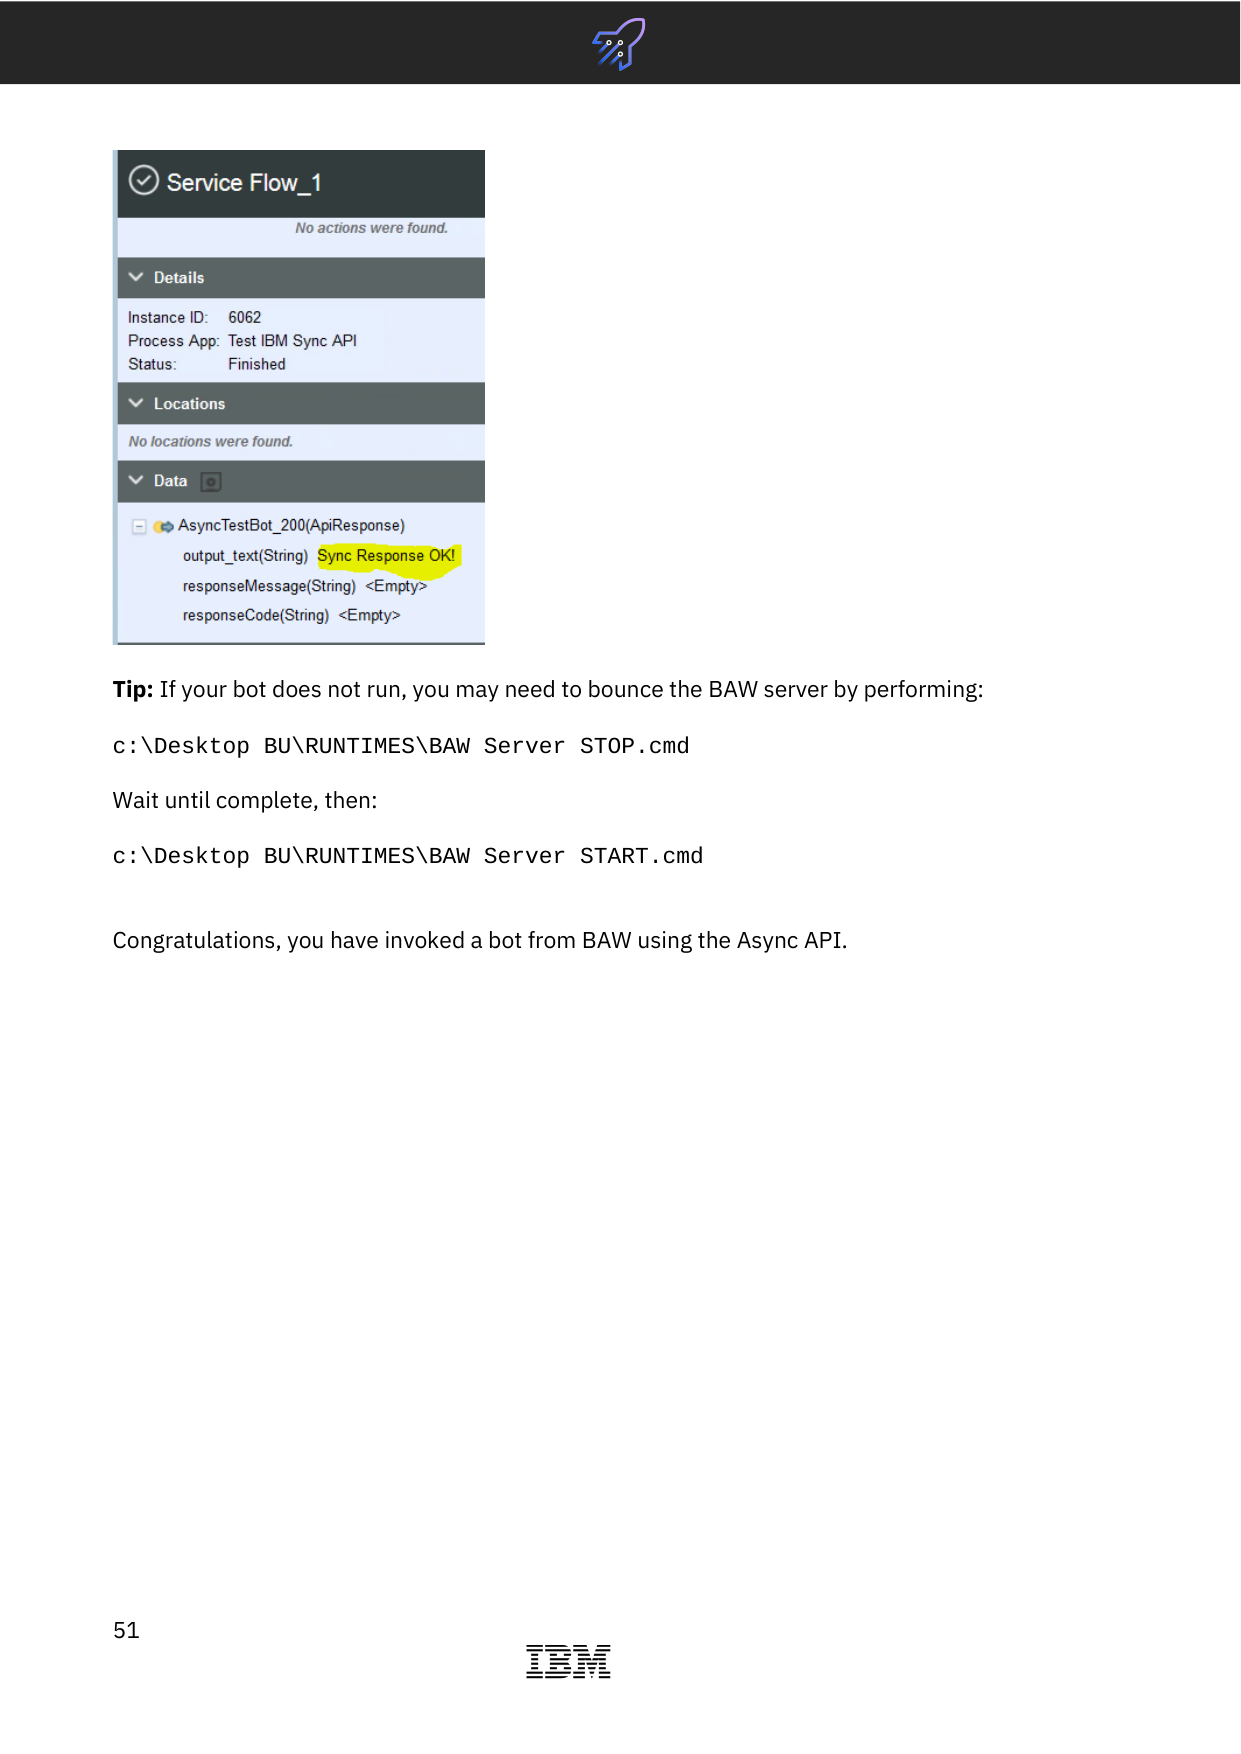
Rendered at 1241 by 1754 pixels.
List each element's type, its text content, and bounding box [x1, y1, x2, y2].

text c:\Desktop BU\RUNTIMES\BAW Server STOP.cmd [112, 734, 1128, 760]
picture [588, 14, 649, 75]
text Tip: If your bot does not run, you may need to bounce the BAW server by performing: [112, 674, 1128, 704]
text c:\Desktop BU\RUNTIMES\BAW Server START.cmd [112, 844, 1128, 870]
text Wait until complete, then: [112, 784, 1128, 814]
picture [112, 150, 485, 645]
picture [526, 1645, 611, 1679]
text Congratulations, you have invoked a bot from BAW using the Async API. [112, 924, 1128, 954]
